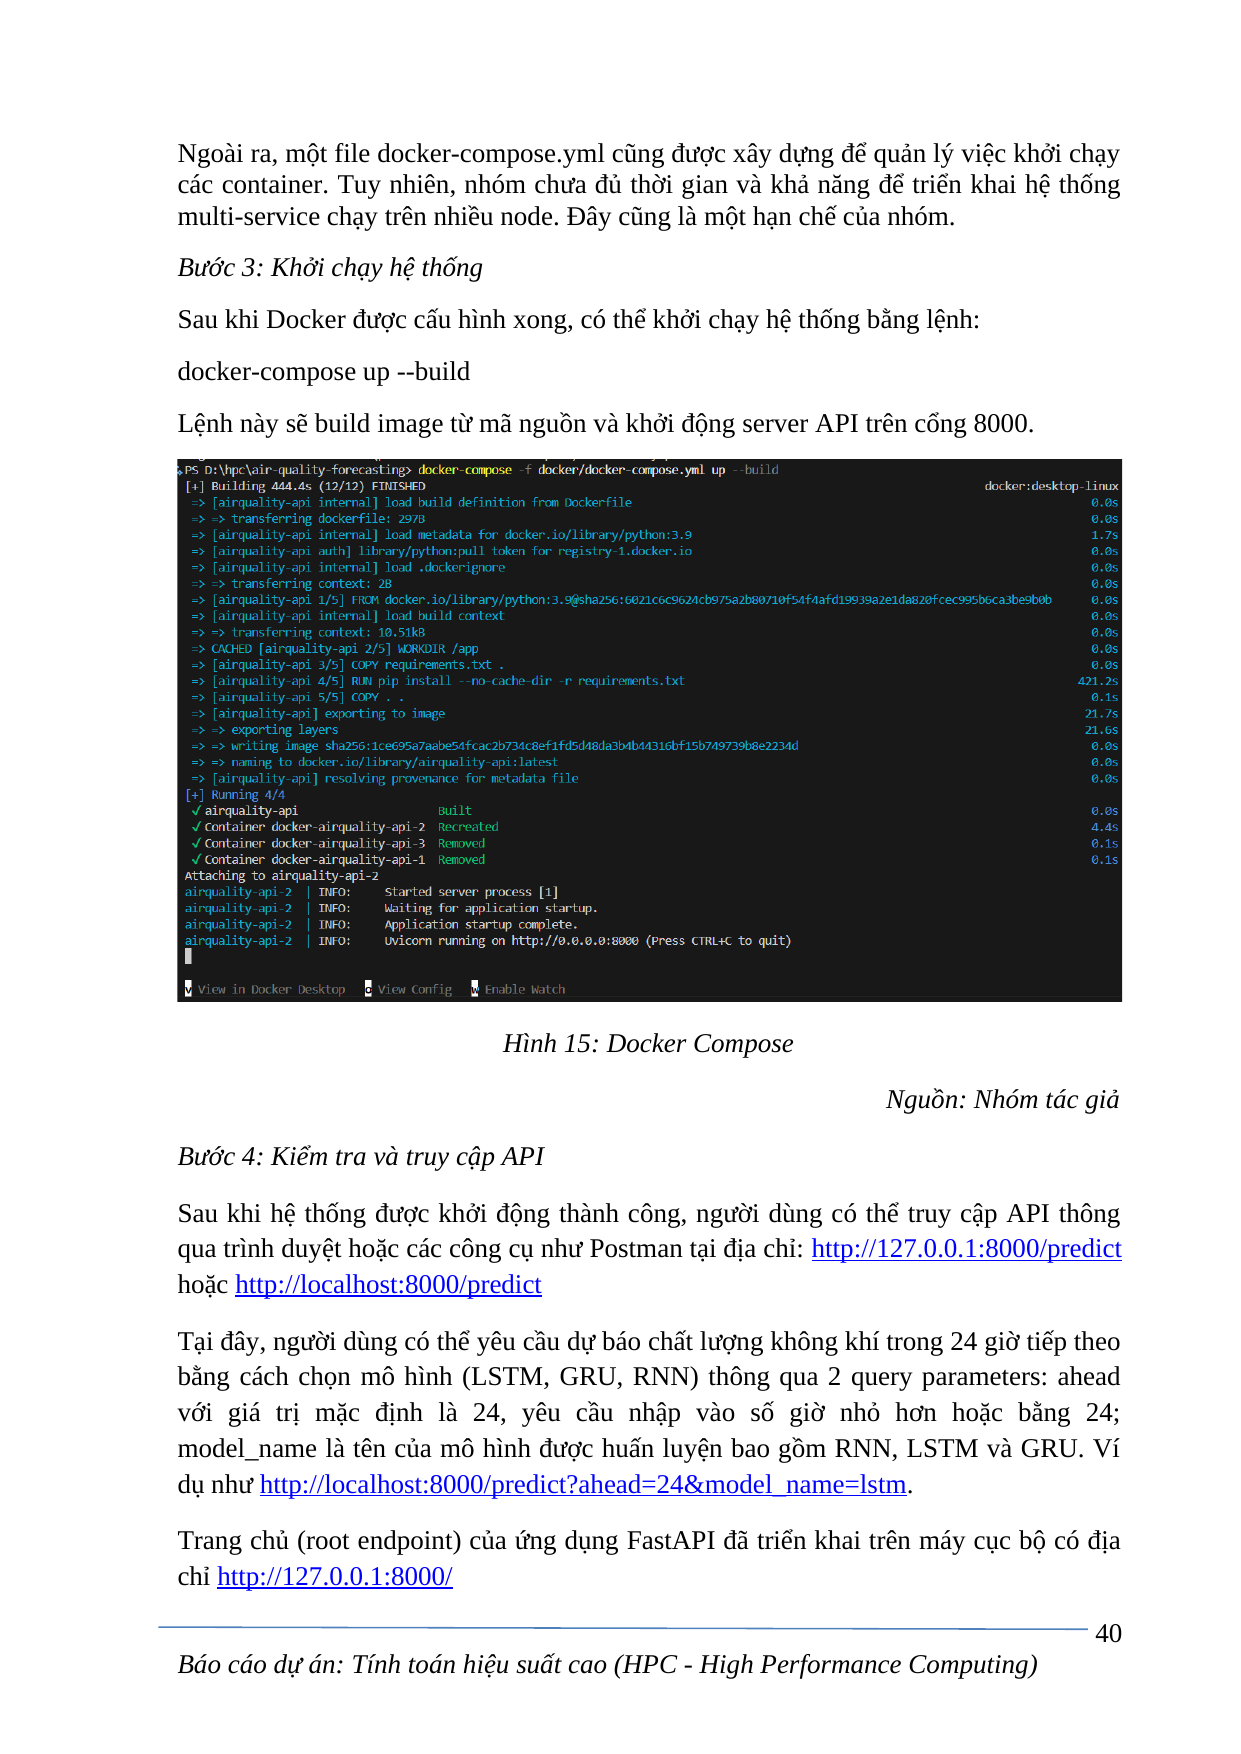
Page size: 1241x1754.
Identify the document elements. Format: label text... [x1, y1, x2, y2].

text Ngoài ra, một file docker-compose.yml cũng được xây dựng để quản lý việc khởi chạy các container. Tuy nhiên, nhóm chưa đủ thời gian và khả năng để triển khai hệ thống multi-service chạy trên nhiều node. Đây cũng là một hạn chế của nhóm. [177, 137, 1122, 231]
text Sau khi Docker được cấu hình xong, có thể khởi chạy hệ thống bằng lệnh: [177, 303, 1122, 335]
text Bước 4: Kiểm tra và truy cập API [177, 1140, 1122, 1171]
text Sau khi hệ thống được khởi động thành công, người dùng có thể truy cập API thông qua trình duyệt hoặc các công cụ như Postman tại địa chỉ: http://127.0.0.1:8000/predict hoặc http://localhost:8000/predict [177, 1197, 1122, 1299]
text Lệnh này sẽ build image từ mã nguồn và khởi động server API trên cổng 8000. [177, 407, 1122, 439]
text docker-compose up --build [177, 356, 1122, 387]
text Trang chủ (root endpoint) của ứng dụng FastAPI đã triển khai trên máy cục bộ có địa chỉ http://127.0.0.1:8000/ [177, 1524, 1122, 1591]
text Tại đây, người dùng có thể yêu cầu dự báo chất lượng không khí trong 24 giờ tiếp theo bằng cách chọn mô hình (LSTM, GRU, RNN) thông qua 2 query parameters: ahead với giá trị mặc định là 24, yêu cầu nhập vào số giờ nhỏ hơn hoặc bằng 24; model_name là tên của mô hình được huấn luyện bao gồm RNN, LSTM và GRU. Ví dụ như http://localhost:8000/predict?ahead=24&model_name=lstm. [177, 1325, 1122, 1499]
text Nguồn: Nhóm tác giả [177, 1084, 1122, 1115]
text Hình 15: Docker Compose [177, 1027, 1122, 1058]
picture [177, 459, 1123, 1002]
text Bước 3: Khởi chạy hệ thống [177, 252, 1122, 283]
